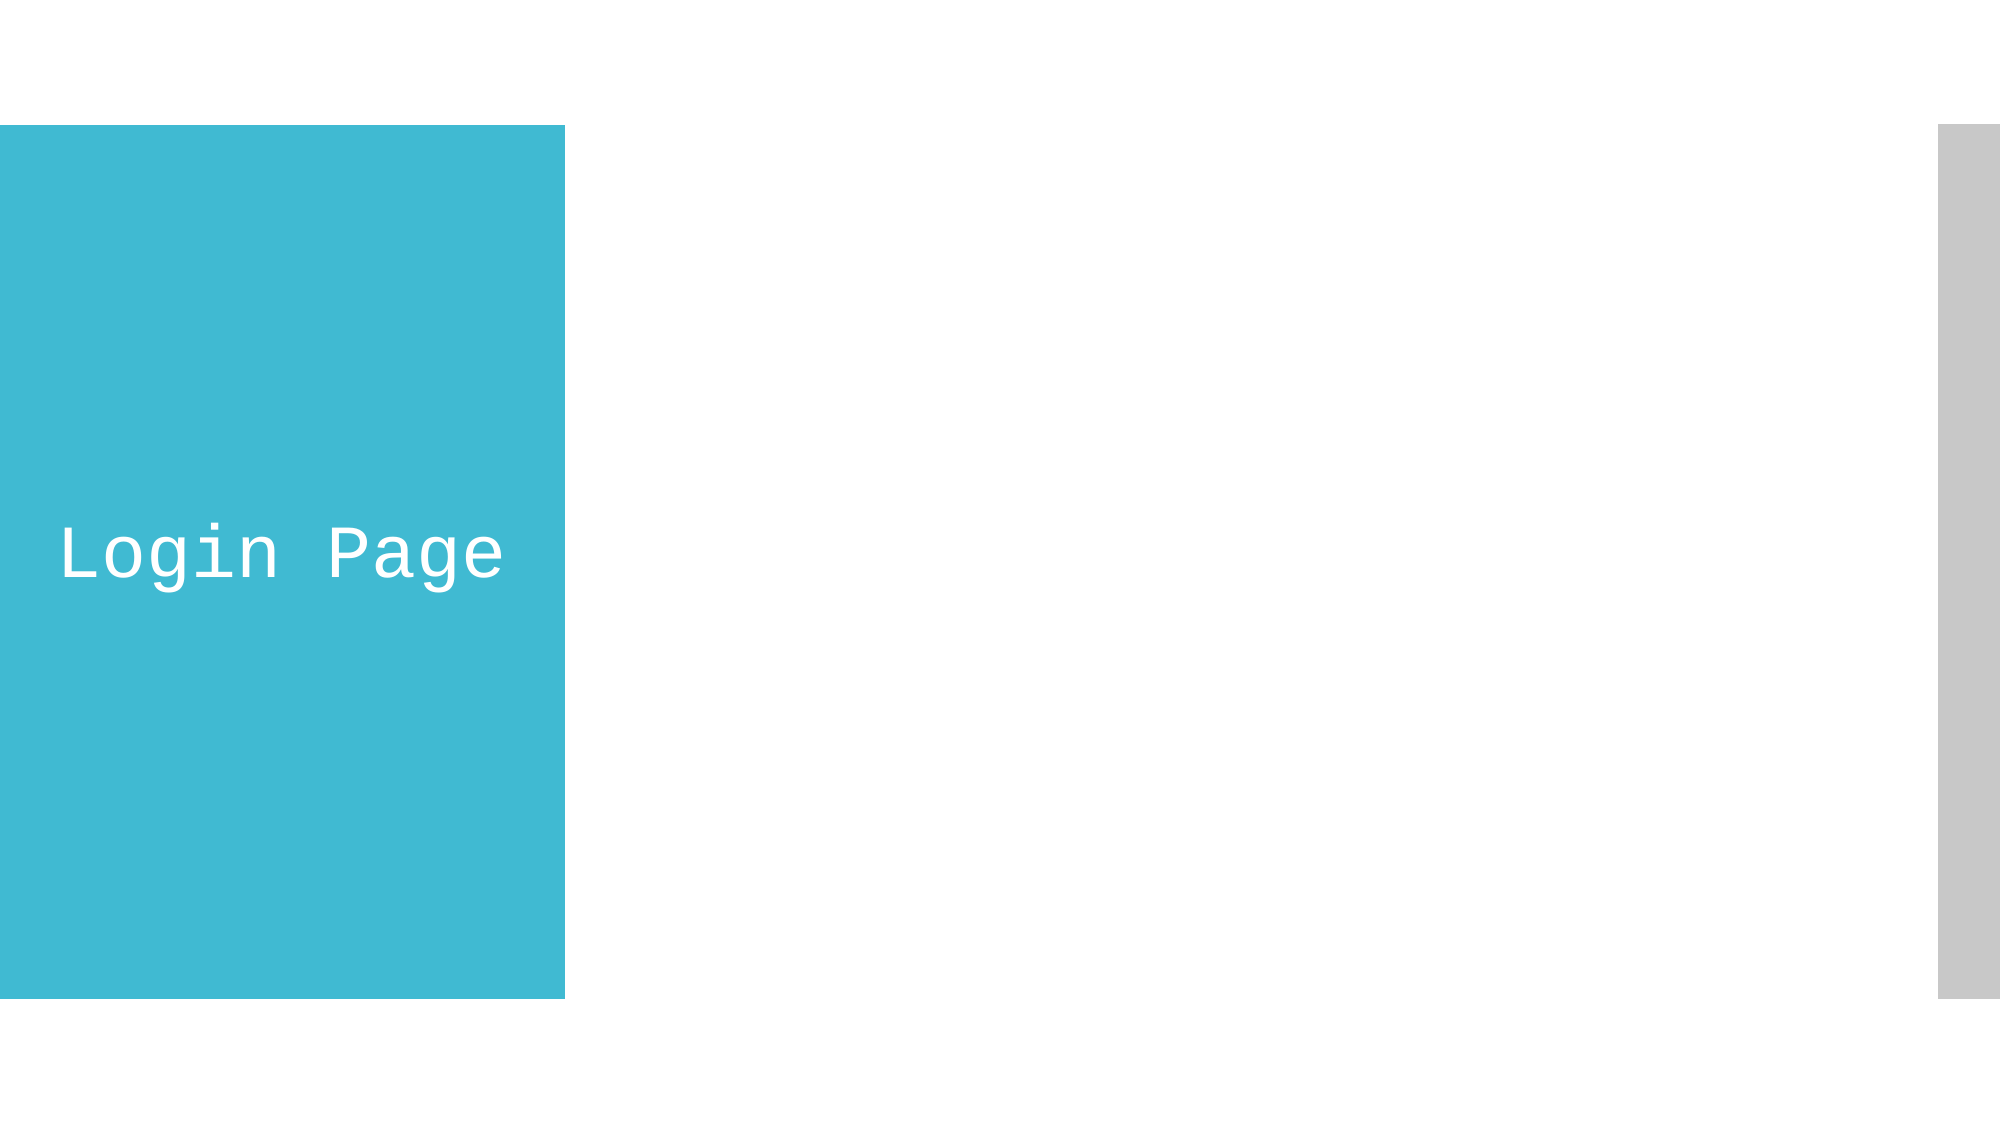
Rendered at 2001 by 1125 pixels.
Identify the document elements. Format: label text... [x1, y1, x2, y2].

table_header Login Page [0, 125, 565, 999]
